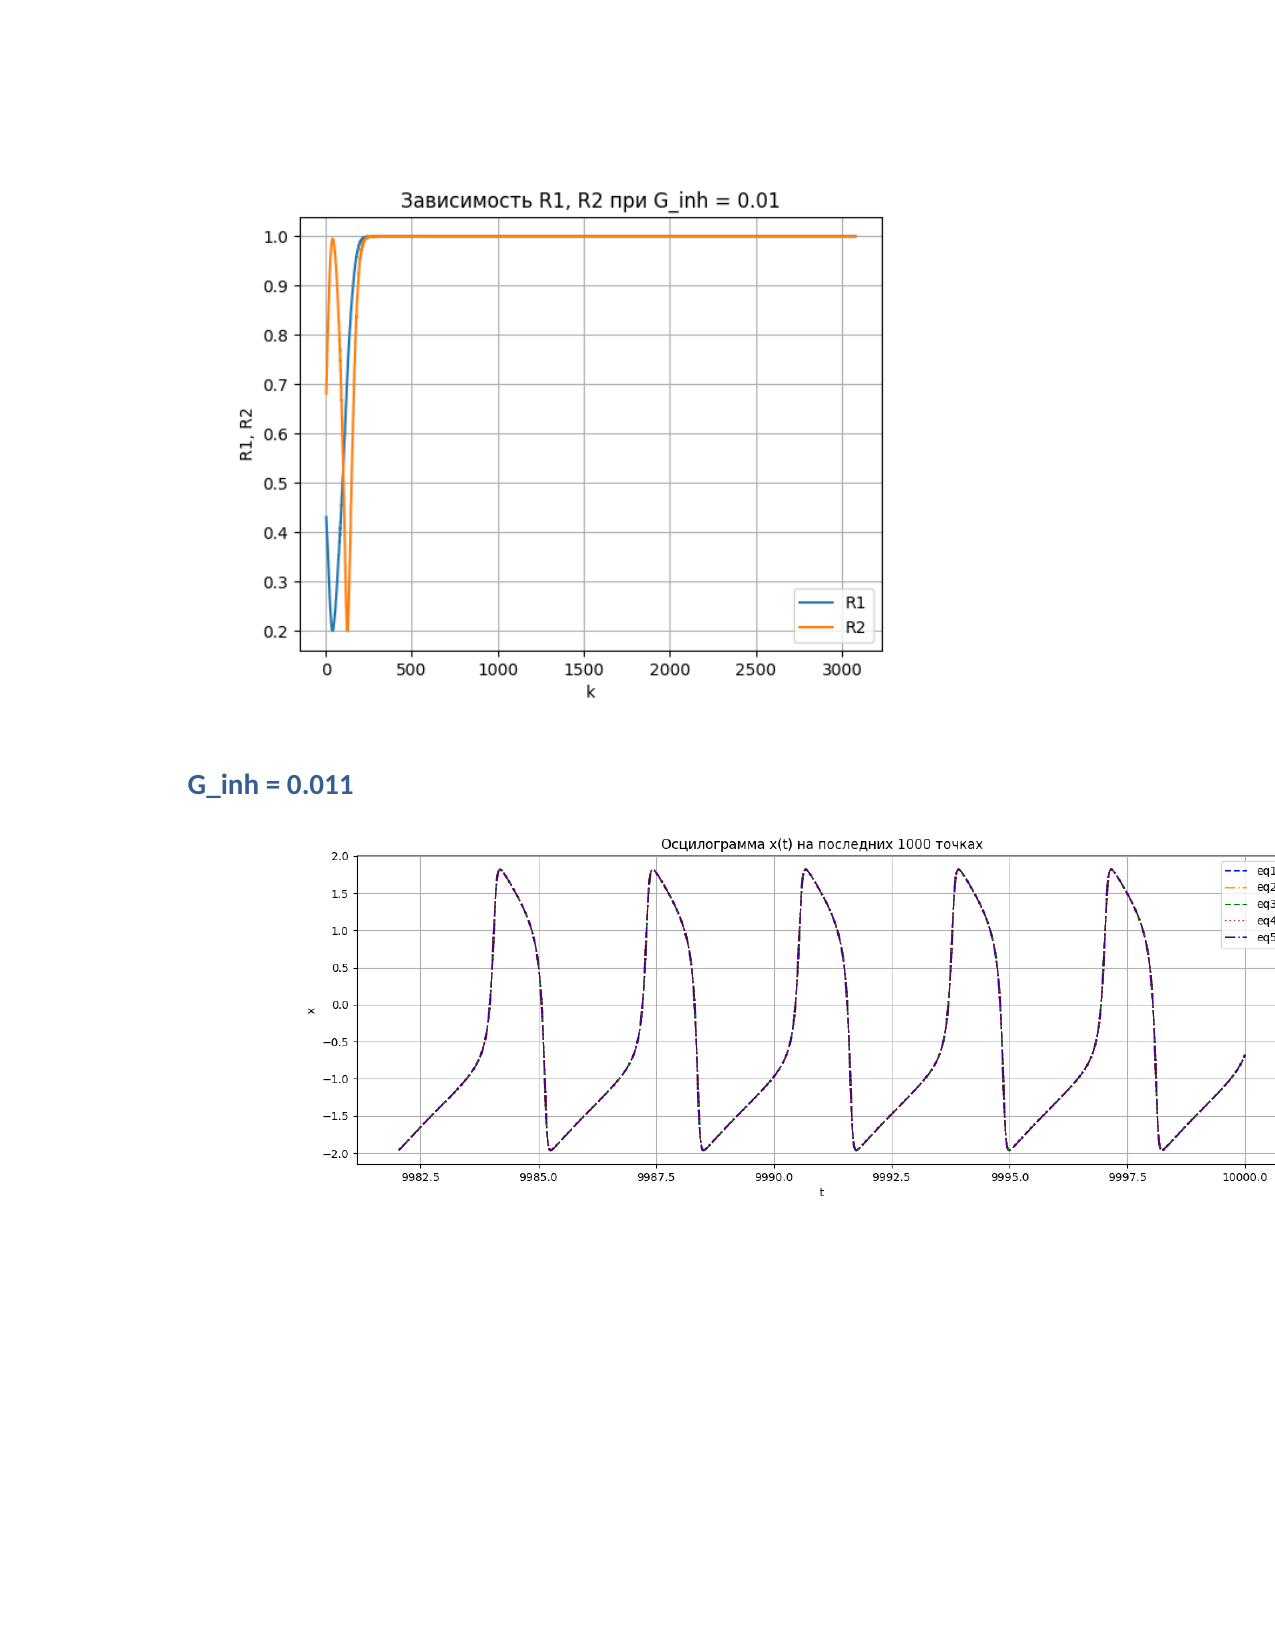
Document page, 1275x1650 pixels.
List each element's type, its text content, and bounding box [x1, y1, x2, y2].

picture [206, 807, 1275, 1208]
subtitle G_inh = 0.011 [187, 766, 1087, 802]
picture [206, 150, 957, 713]
